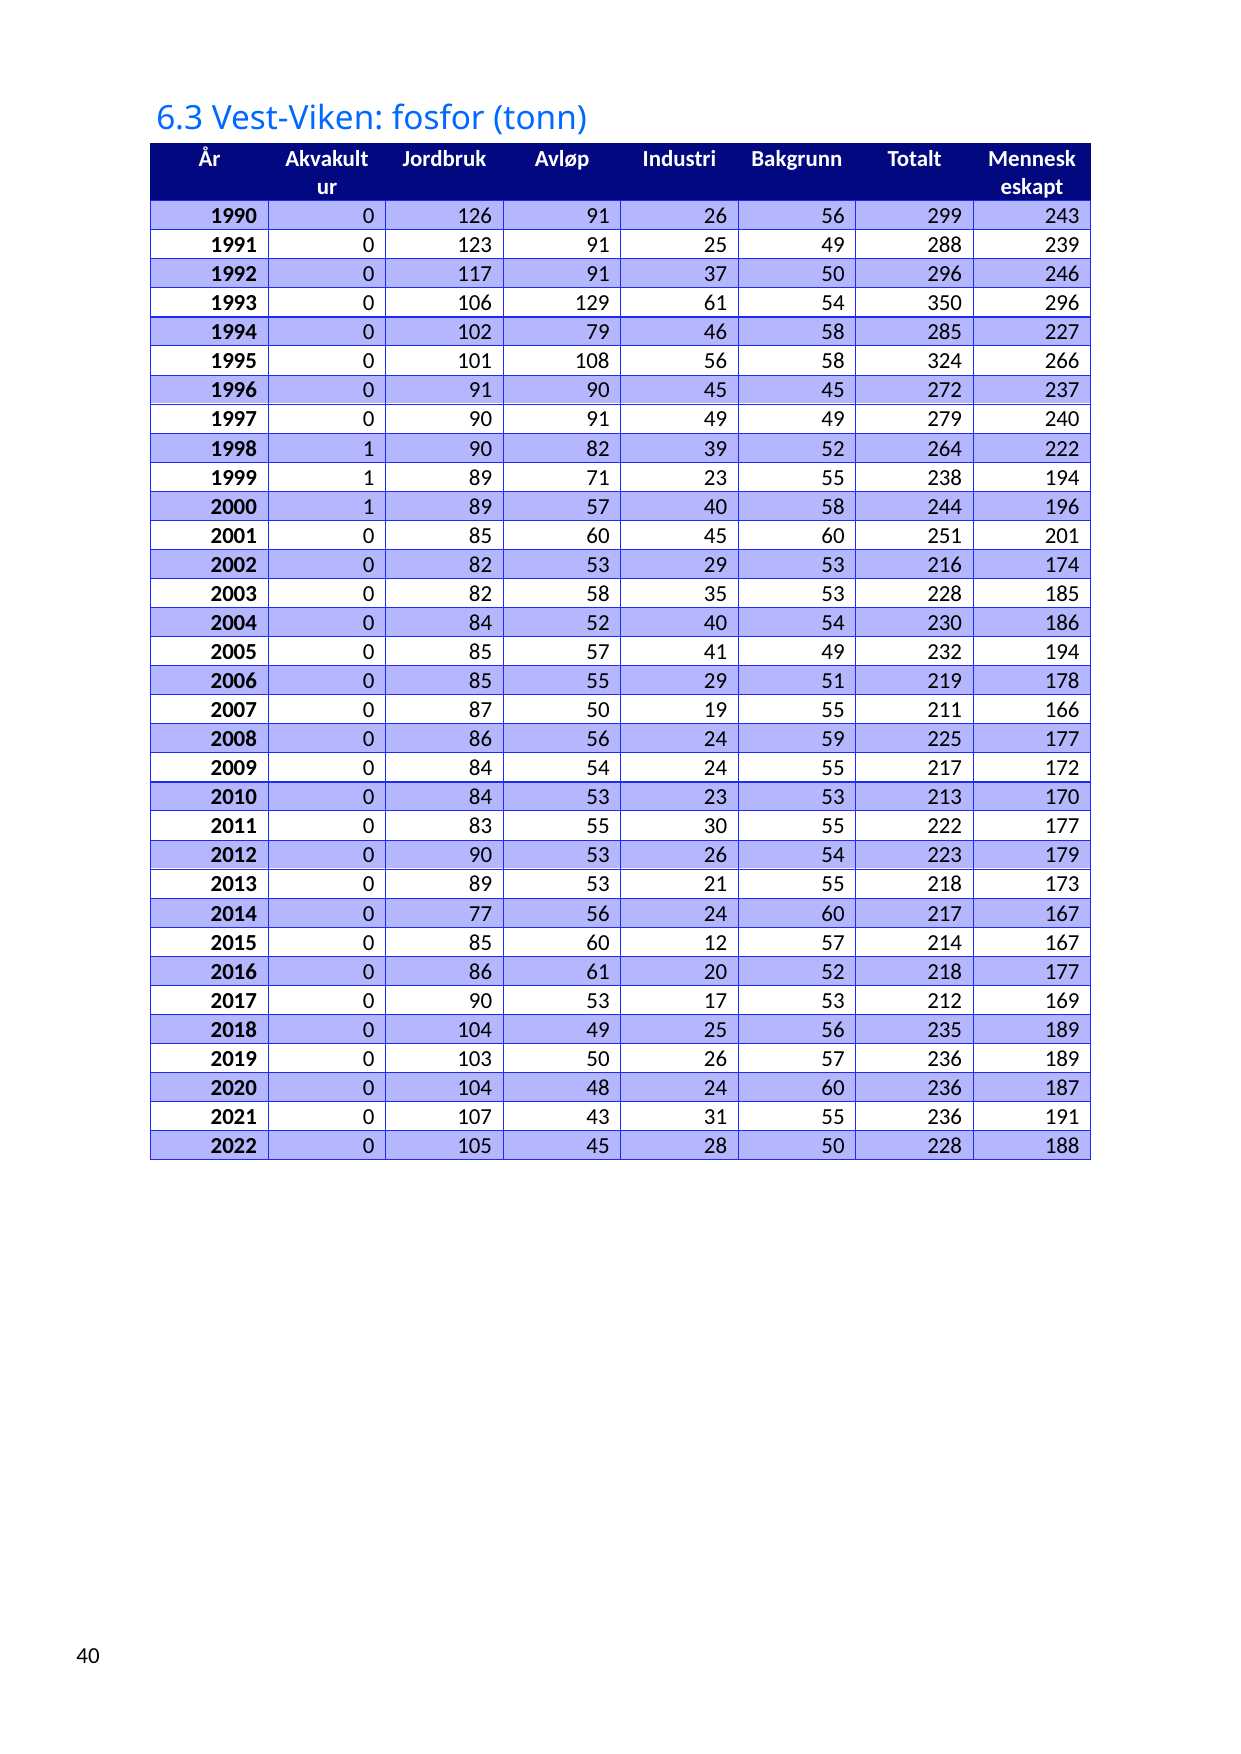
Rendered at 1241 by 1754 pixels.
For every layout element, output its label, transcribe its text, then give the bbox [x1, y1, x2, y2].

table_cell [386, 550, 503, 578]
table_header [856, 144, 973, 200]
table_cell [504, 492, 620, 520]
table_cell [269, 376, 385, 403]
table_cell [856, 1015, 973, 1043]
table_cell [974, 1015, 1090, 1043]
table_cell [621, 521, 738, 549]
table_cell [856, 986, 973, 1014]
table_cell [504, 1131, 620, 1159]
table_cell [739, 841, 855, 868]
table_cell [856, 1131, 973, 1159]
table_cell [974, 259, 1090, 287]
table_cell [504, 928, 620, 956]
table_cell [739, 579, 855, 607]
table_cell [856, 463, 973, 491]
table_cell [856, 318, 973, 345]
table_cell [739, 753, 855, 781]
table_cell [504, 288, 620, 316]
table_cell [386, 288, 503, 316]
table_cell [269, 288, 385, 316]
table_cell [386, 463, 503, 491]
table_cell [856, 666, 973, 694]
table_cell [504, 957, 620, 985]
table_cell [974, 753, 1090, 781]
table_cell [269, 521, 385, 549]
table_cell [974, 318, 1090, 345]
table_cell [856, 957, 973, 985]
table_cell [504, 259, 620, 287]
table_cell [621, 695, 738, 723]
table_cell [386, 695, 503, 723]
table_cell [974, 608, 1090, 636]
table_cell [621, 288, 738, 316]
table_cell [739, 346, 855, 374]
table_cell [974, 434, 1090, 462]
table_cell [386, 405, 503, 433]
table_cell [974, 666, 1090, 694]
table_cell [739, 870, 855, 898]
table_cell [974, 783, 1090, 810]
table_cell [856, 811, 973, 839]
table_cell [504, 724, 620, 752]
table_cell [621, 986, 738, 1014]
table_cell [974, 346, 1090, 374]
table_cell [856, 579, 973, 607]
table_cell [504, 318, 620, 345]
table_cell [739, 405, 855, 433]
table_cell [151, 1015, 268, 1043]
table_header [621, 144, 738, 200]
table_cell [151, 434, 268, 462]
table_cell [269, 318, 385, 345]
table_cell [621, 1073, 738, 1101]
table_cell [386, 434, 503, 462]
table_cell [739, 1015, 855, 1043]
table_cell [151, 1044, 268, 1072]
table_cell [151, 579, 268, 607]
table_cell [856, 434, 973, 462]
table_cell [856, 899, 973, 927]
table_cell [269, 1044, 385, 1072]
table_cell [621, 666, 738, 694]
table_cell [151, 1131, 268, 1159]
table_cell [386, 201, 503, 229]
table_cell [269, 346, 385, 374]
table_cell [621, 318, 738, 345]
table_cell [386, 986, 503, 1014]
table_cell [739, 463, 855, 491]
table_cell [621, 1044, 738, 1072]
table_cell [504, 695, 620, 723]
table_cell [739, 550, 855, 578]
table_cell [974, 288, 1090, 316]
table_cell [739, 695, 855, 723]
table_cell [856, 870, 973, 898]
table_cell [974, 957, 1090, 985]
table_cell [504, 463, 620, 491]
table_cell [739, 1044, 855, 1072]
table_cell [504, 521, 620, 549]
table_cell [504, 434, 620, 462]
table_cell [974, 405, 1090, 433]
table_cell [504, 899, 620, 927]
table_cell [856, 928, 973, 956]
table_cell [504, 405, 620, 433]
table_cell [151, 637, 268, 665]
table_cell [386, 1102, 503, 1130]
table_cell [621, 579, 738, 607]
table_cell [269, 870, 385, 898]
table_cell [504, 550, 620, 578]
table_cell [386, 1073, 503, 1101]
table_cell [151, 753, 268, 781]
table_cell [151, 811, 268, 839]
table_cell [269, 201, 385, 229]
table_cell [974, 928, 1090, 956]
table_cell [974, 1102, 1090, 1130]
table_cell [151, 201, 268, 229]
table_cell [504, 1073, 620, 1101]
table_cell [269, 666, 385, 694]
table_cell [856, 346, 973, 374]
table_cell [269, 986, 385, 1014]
subtitle Vest-Viken: fosfor (tonn) [156, 94, 1090, 139]
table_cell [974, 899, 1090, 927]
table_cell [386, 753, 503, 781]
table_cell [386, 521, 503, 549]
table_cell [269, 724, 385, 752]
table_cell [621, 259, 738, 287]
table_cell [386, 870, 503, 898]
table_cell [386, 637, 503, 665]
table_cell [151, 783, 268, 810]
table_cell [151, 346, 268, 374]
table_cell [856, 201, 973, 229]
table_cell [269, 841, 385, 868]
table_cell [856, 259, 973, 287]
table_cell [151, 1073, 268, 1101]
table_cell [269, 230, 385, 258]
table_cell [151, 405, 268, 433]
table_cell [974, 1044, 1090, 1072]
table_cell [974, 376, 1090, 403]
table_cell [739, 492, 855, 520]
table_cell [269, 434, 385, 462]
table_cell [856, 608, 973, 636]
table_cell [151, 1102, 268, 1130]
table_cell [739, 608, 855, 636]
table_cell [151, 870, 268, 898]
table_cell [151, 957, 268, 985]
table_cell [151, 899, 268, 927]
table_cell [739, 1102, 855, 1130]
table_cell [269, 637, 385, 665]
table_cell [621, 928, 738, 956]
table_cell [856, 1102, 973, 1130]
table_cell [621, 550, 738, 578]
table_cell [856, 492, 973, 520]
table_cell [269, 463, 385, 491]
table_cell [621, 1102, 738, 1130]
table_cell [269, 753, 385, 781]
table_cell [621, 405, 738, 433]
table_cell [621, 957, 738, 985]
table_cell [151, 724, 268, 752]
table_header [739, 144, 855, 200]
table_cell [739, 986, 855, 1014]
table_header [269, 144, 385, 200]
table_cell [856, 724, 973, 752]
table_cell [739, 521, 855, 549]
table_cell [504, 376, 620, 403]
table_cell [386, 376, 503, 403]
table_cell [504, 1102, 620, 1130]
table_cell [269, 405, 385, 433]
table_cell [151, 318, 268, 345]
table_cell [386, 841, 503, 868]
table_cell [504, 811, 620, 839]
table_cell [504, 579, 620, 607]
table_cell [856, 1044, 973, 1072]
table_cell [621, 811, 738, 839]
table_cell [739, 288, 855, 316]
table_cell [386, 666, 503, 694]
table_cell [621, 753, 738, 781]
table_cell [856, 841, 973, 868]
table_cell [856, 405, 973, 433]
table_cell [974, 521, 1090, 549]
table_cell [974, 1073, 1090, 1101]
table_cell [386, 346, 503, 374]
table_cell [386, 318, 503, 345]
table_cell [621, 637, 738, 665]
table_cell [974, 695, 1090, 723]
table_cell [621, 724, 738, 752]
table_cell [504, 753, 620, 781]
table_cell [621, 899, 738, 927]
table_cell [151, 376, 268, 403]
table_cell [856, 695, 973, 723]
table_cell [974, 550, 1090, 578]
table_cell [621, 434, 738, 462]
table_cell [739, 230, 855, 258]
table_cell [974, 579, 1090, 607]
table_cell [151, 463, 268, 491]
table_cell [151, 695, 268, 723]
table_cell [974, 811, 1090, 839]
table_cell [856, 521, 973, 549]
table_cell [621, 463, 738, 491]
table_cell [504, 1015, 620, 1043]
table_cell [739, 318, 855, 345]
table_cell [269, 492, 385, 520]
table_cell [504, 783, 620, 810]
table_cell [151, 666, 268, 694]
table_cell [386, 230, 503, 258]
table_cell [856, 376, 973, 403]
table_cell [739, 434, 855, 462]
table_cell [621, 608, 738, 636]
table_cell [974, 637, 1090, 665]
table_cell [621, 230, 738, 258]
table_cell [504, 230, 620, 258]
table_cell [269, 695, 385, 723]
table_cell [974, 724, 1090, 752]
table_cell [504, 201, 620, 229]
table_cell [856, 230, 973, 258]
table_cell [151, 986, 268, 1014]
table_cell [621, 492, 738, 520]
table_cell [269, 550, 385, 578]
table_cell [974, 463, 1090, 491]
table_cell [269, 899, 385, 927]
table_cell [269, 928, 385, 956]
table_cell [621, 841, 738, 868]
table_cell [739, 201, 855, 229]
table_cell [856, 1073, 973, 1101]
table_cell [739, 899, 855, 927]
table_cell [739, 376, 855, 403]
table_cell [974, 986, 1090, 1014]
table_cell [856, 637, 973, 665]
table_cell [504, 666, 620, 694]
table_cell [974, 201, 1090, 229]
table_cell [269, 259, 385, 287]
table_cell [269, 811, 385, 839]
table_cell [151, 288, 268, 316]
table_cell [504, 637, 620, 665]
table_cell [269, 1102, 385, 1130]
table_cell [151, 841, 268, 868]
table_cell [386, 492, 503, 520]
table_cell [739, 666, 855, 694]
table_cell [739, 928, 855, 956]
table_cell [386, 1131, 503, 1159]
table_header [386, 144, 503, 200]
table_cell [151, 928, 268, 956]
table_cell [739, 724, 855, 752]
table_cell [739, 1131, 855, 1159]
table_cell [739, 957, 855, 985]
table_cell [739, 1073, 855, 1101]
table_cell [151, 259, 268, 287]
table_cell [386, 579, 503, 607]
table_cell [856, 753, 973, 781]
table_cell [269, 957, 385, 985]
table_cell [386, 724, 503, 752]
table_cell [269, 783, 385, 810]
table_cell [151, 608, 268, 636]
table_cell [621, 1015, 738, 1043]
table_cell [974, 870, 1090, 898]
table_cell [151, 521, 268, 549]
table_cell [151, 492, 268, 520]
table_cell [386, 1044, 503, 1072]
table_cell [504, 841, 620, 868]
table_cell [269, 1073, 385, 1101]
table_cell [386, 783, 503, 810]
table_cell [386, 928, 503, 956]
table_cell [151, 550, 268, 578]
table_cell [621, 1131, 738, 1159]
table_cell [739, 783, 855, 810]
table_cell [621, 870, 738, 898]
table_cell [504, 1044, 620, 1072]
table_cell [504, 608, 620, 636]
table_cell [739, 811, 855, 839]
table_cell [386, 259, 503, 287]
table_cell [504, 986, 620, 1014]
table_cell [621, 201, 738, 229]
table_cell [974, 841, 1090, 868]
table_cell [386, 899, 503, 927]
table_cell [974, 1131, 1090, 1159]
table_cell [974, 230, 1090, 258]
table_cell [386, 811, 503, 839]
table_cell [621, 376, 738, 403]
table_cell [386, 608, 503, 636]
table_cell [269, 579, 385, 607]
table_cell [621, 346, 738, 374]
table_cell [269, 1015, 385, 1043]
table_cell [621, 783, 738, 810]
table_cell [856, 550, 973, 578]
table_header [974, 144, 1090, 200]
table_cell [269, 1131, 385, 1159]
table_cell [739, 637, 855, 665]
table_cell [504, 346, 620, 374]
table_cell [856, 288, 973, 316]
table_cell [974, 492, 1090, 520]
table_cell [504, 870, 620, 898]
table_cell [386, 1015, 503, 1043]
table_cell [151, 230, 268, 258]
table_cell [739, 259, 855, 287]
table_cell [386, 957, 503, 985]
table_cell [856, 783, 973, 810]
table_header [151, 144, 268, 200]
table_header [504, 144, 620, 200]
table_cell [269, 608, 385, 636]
